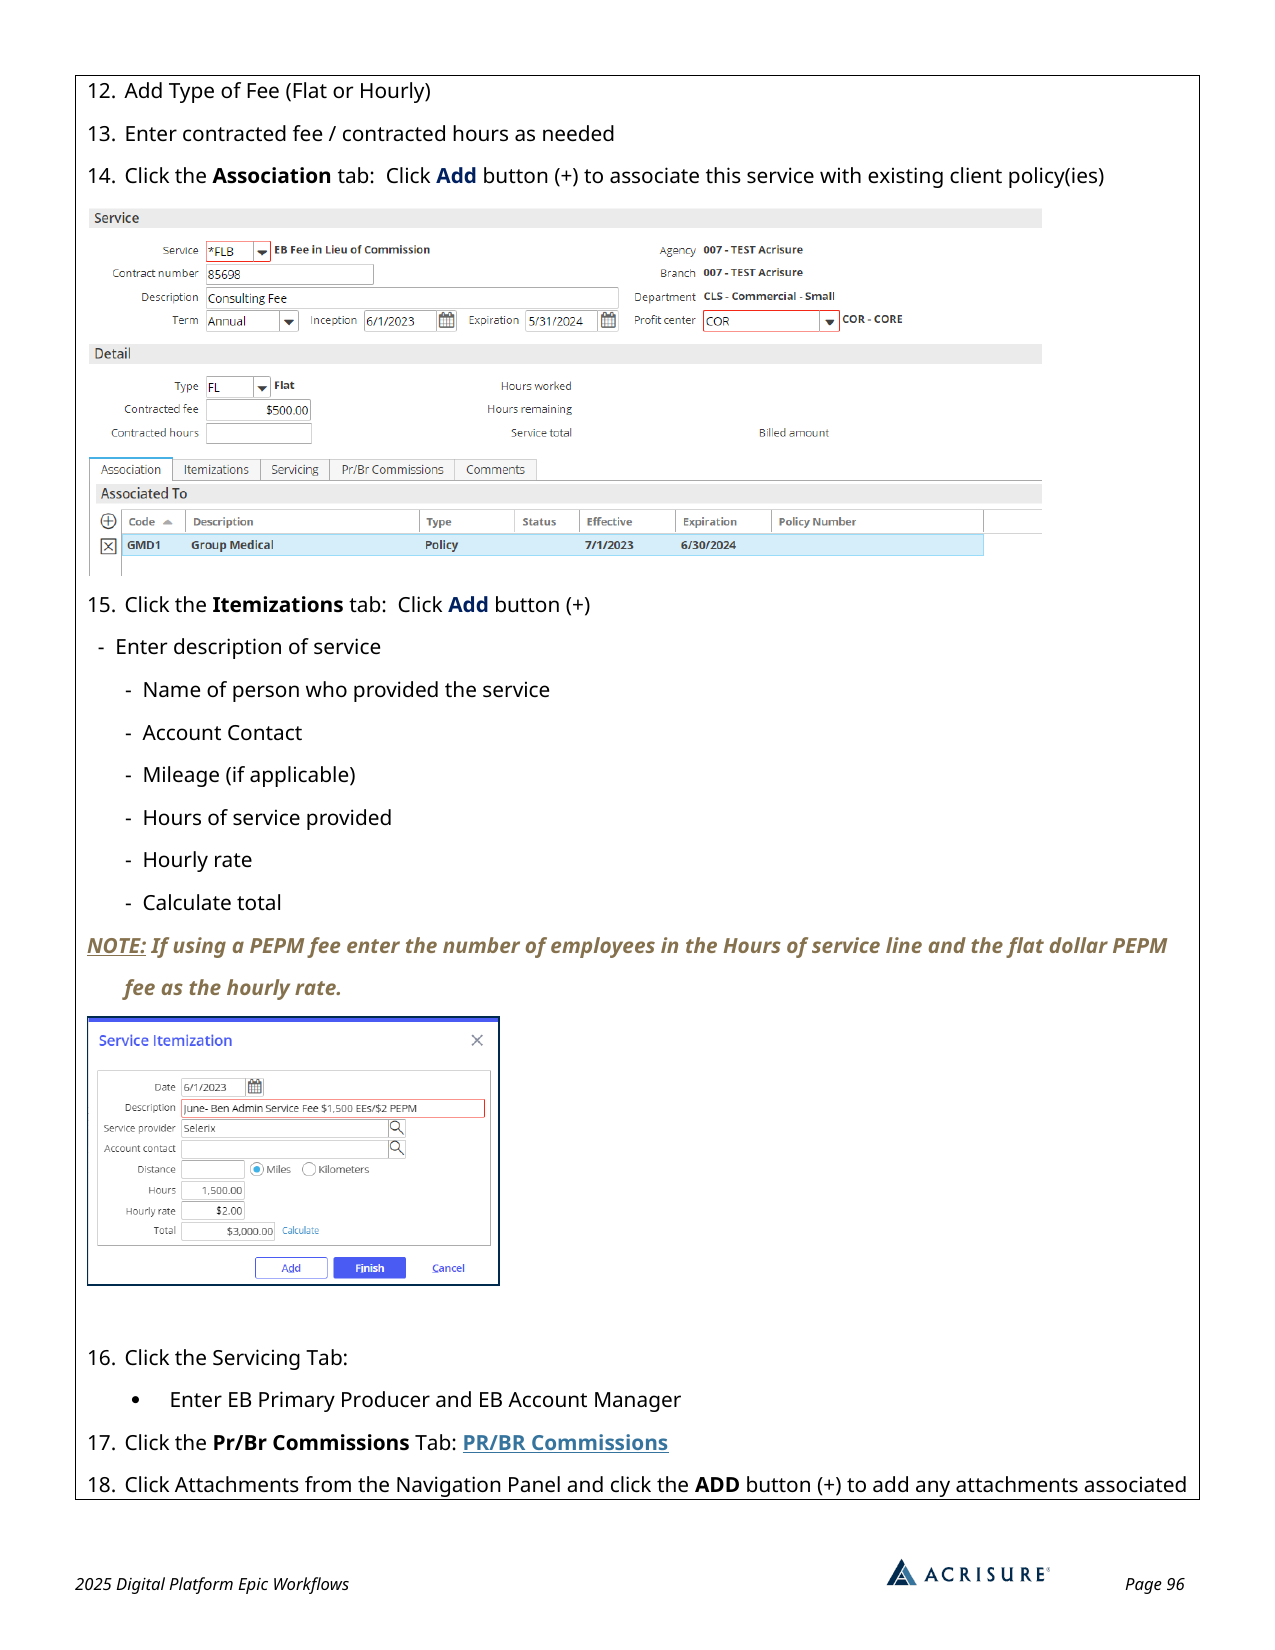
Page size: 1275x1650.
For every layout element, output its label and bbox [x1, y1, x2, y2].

picture [88, 1018, 498, 1284]
picture [86, 203, 1042, 576]
picture [885, 1555, 1050, 1591]
table_header [76, 76, 1199, 1499]
